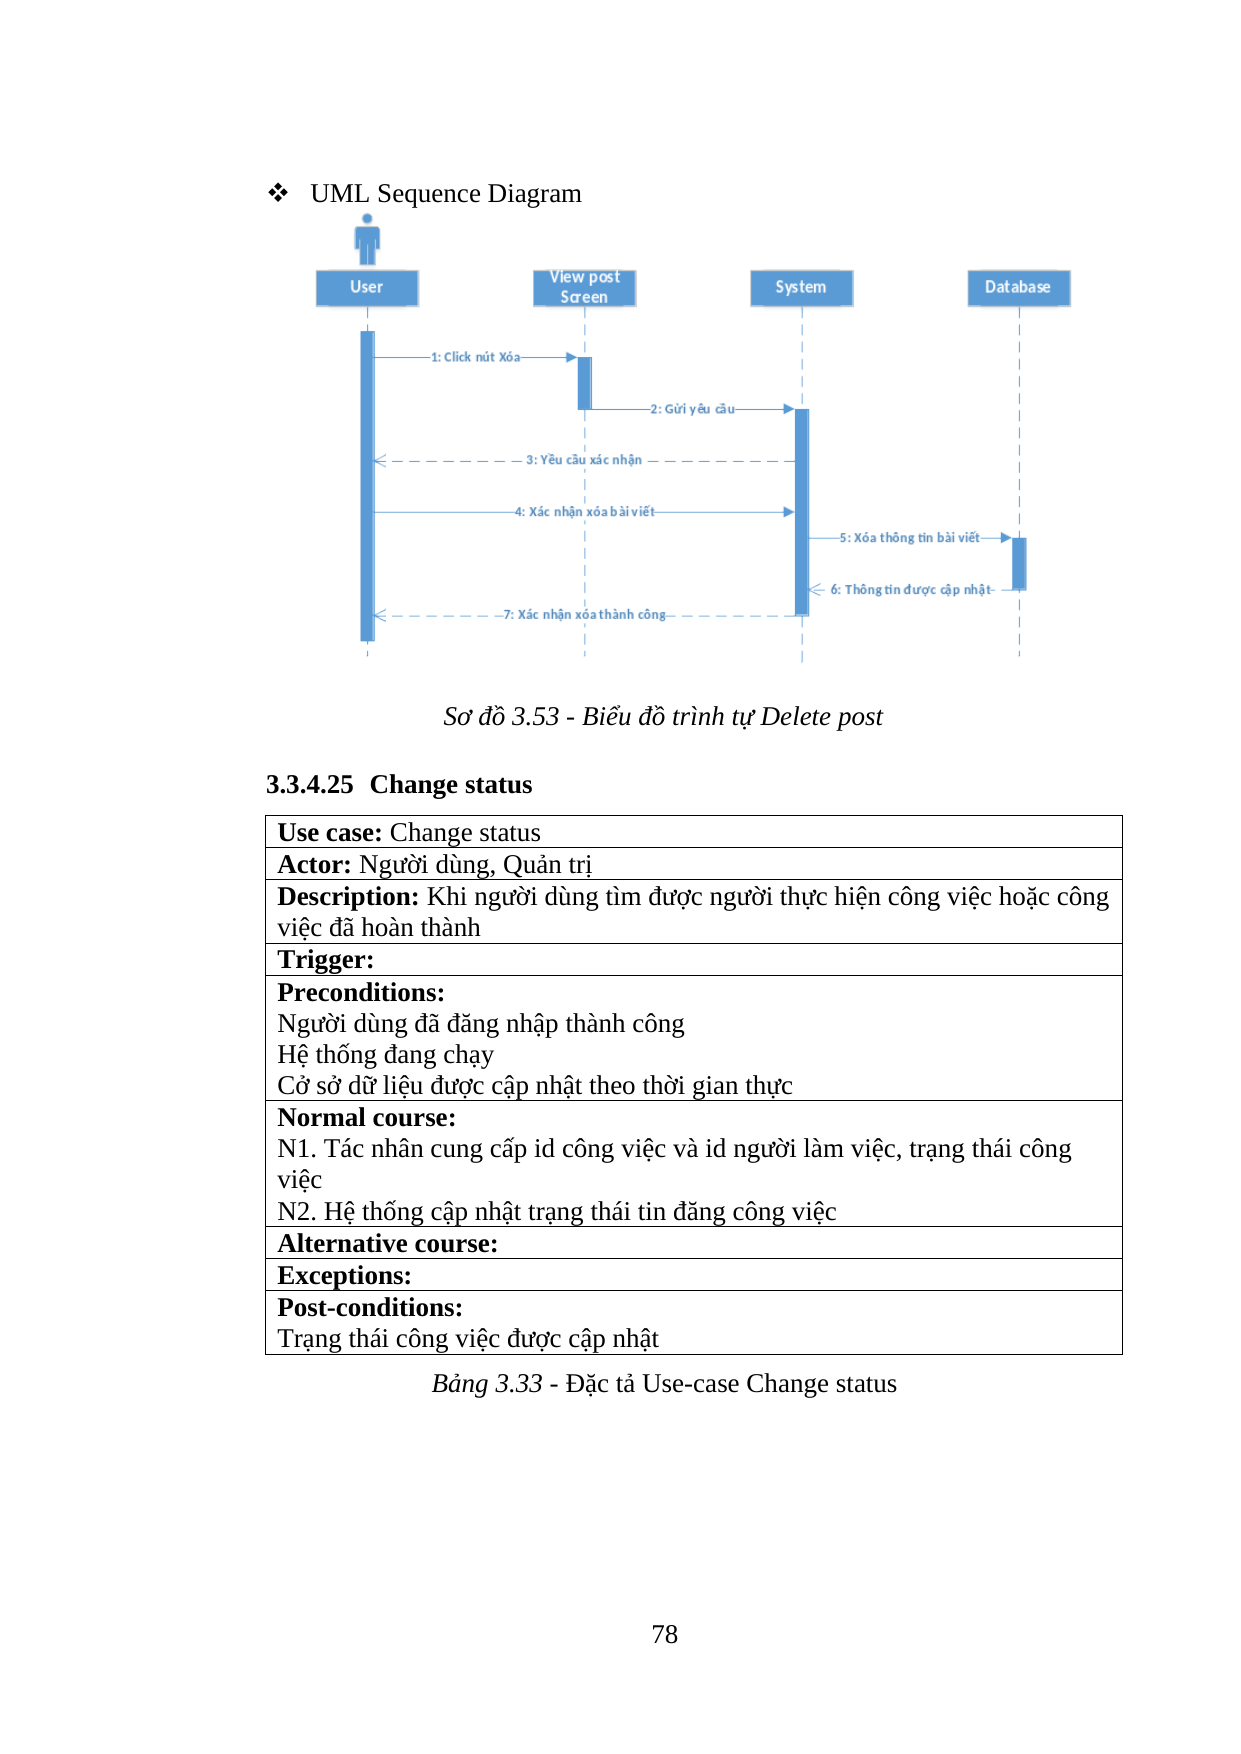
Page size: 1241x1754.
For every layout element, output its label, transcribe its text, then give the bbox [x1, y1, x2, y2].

subtitle Change status [266, 768, 1122, 799]
table_cell Trigger: [266, 944, 1122, 974]
table_cell Exceptions: [266, 1259, 1122, 1290]
table_header Use case: Change status [266, 816, 1122, 847]
table_cell Description: Khi người dùng tìm được người thực hiện công việc hoặc công việc đã hoàn thành [266, 880, 1122, 942]
table_cell Normal course: N1. Tác nhân cung cấp id công việc và id người làm việc, trạng thái công việc N2. Hệ thống cập nhật trạng thái tin đăng công việc [266, 1101, 1122, 1226]
table_cell Actor: Người dùng, Quản trị [266, 848, 1122, 879]
table_cell Preconditions: Người dùng đã đăng nhập thành công Hệ thống đang chạy Cở sở dữ liệu được cập nhật theo thời gian thực [266, 976, 1122, 1100]
table_cell Post-conditions: Trạng thái công việc được cập nhật [266, 1291, 1122, 1353]
list UML Sequence Diagram [266, 177, 1122, 208]
table_cell Alternative course: [266, 1227, 1122, 1258]
